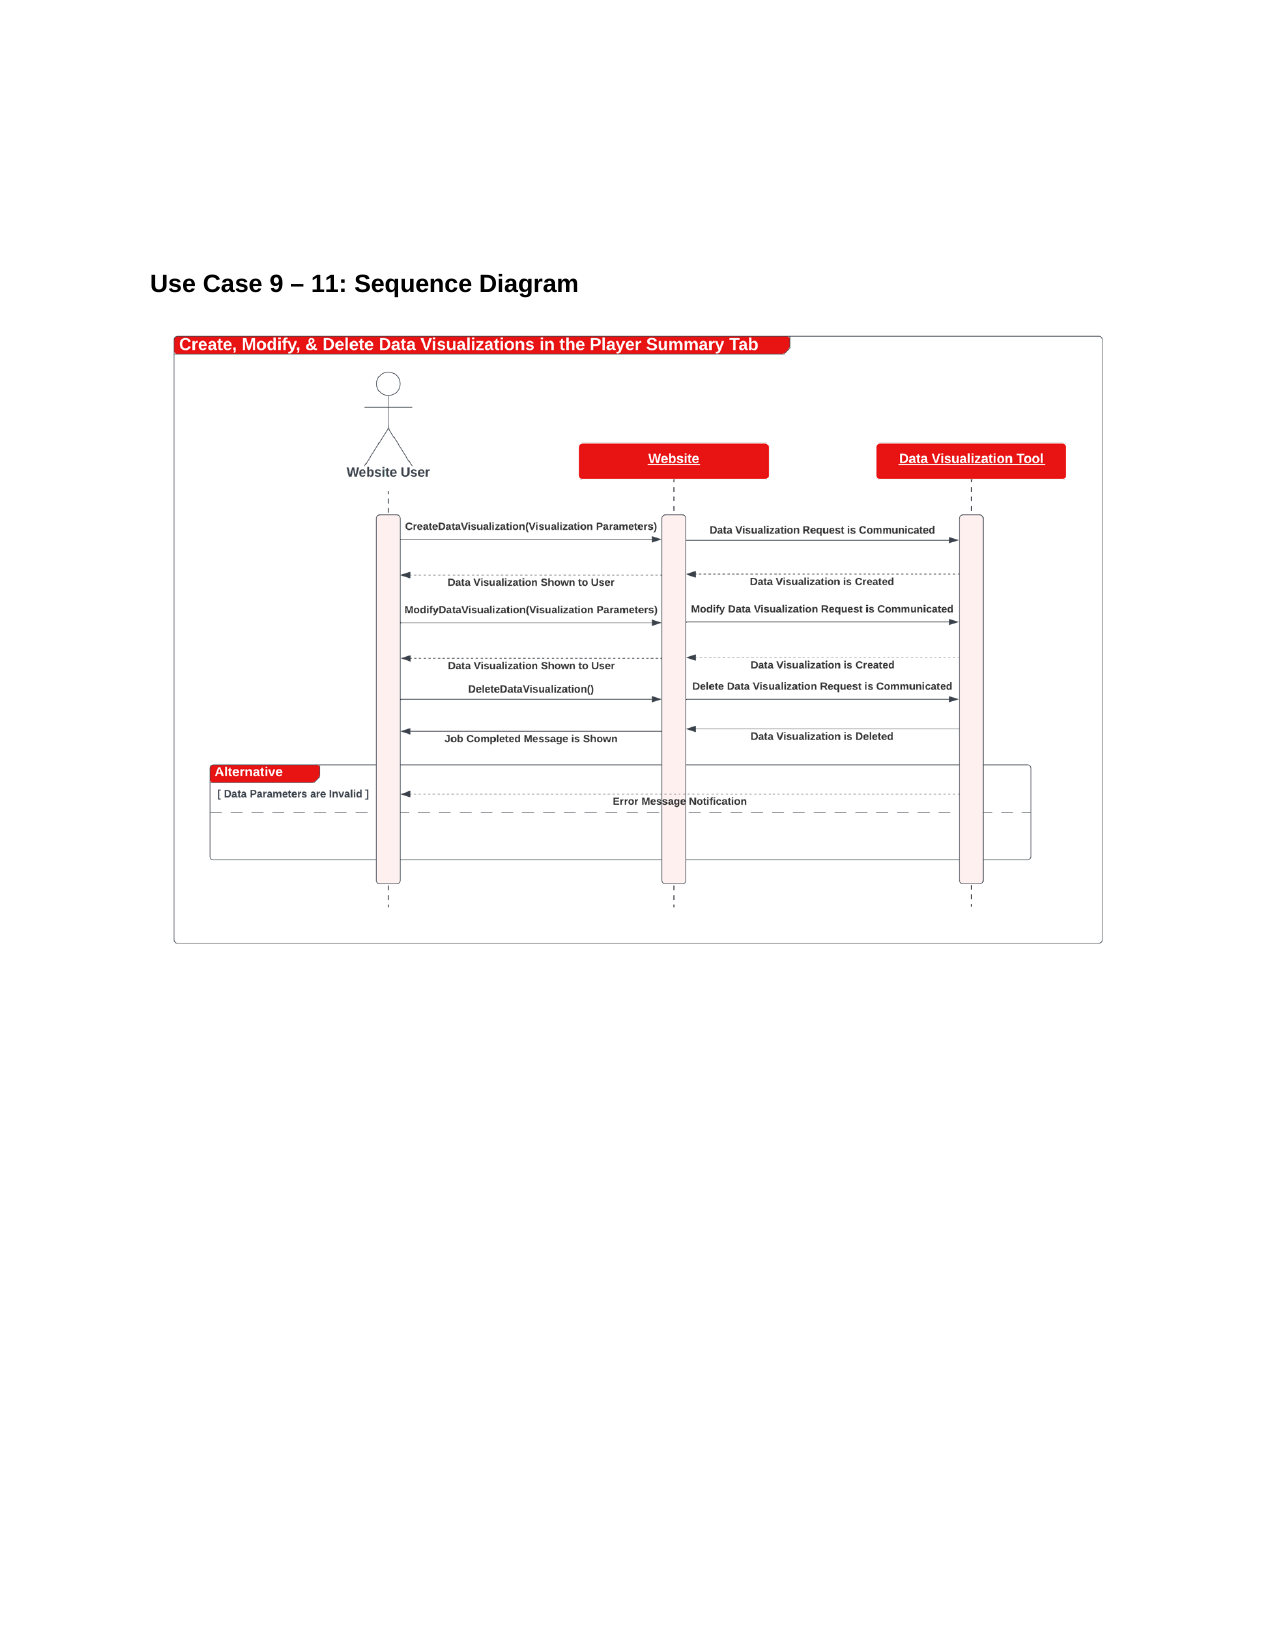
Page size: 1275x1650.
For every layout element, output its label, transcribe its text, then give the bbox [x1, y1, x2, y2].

subtitle Use Case 9 – 11: Sequence Diagram [150, 269, 1125, 298]
picture [150, 312, 1125, 967]
